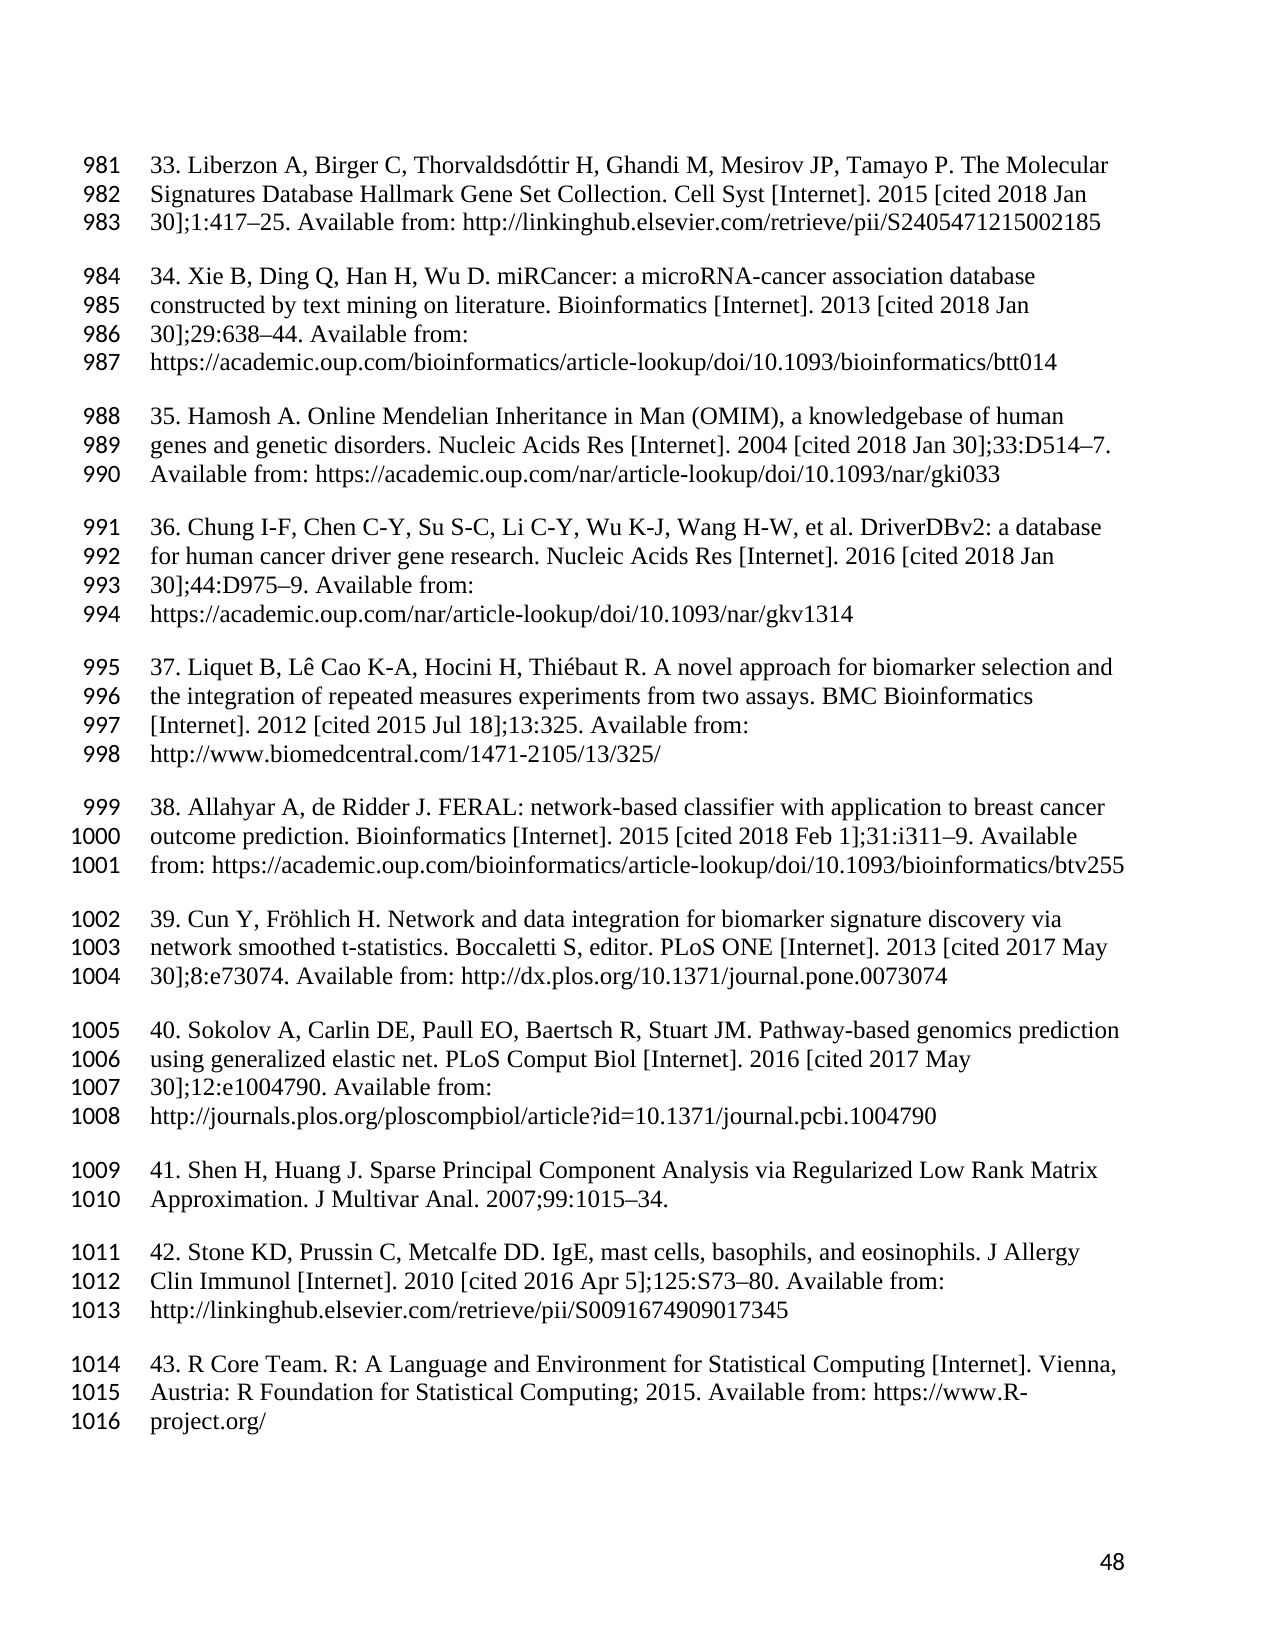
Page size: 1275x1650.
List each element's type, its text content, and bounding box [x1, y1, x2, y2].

text 36. Chung I-F, Chen C-Y, Su S-C, Li C-Y, Wu K-J, Wang H-W, et al. DriverDBv2: a database for human cancer driver gene research. Nucleic Acids Res [Internet]. 2016 [cited 2018 Jan 30];44:D975–9. Available from: https://academic.oup.com/nar/article-lookup/doi/10.1093/nar/gkv1314 [150, 512, 1125, 627]
text 39. Cun Y, Fröhlich H. Network and data integration for biomarker signature discovery via network smoothed t-statistics. Boccaletti S, editor. PLoS ONE [Internet]. 2013 [cited 2017 May 30];8:e73074. Available from: http://dx.plos.org/10.1371/journal.pone.0073074 [150, 904, 1125, 990]
text 34. Xie B, Ding Q, Han H, Wu D. miRCancer: a microRNA-cancer association database constructed by text mining on literature. Bioinformatics [Internet]. 2013 [cited 2018 Jan 30];29:638–44. Available from: https://academic.oup.com/bioinformatics/article-lookup/doi/10.1093/bioinformatics/btt014 [150, 261, 1125, 376]
text 43. R Core Team. R: A Language and Environment for Statistical Computing [Internet]. Vienna, Austria: R Foundation for Statistical Computing; 2015. Available from: https://www.R-project.org/ [150, 1349, 1125, 1435]
text 33. Liberzon A, Birger C, Thorvaldsdóttir H, Ghandi M, Mesirov JP, Tamayo P. The Molecular Signatures Database Hallmark Gene Set Collection. Cell Syst [Internet]. 2015 [cited 2018 Jan 30];1:417–25. Available from: http://linkinghub.elsevier.com/retrieve/pii/S2405471215002185 [150, 150, 1125, 236]
text 37. Liquet B, Lê Cao K-A, Hocini H, Thiébaut R. A novel approach for biomarker selection and the integration of repeated measures experiments from two assays. BMC Bioinformatics [Internet]. 2012 [cited 2015 Jul 18];13:325. Available from: http://www.biomedcentral.com/1471-2105/13/325/ [150, 652, 1125, 767]
text 35. Hamosh A. Online Mendelian Inheritance in Man (OMIM), a knowledgebase of human genes and genetic disorders. Nucleic Acids Res [Internet]. 2004 [cited 2018 Jan 30];33:D514–7. Available from: https://academic.oup.com/nar/article-lookup/doi/10.1093/nar/gki033 [150, 401, 1125, 487]
text 40. Sokolov A, Carlin DE, Paull EO, Baertsch R, Stuart JM. Pathway-based genomics prediction using generalized elastic net. PLoS Comput Biol [Internet]. 2016 [cited 2017 May 30];12:e1004790. Available from: http://journals.plos.org/ploscompbiol/article?id=10.1371/journal.pcbi.1004790 [150, 1015, 1125, 1130]
text 42. Stone KD, Prussin C, Metcalfe DD. IgE, mast cells, basophils, and eosinophils. J Allergy Clin Immunol [Internet]. 2010 [cited 2016 Apr 5];125:S73–80. Available from: http://linkinghub.elsevier.com/retrieve/pii/S0091674909017345 [150, 1237, 1125, 1324]
text 38. Allahyar A, de Ridder J. FERAL: network-based classifier with application to breast cancer outcome prediction. Bioinformatics [Internet]. 2015 [cited 2018 Feb 1];31:i311–9. Available from: https://academic.oup.com/bioinformatics/article-lookup/doi/10.1093/bioinformatics/btv255 [150, 792, 1125, 879]
text 41. Shen H, Huang J. Sparse Principal Component Analysis via Regularized Low Rank Matrix Approximation. J Multivar Anal. 2007;99:1015–34. [150, 1155, 1125, 1212]
